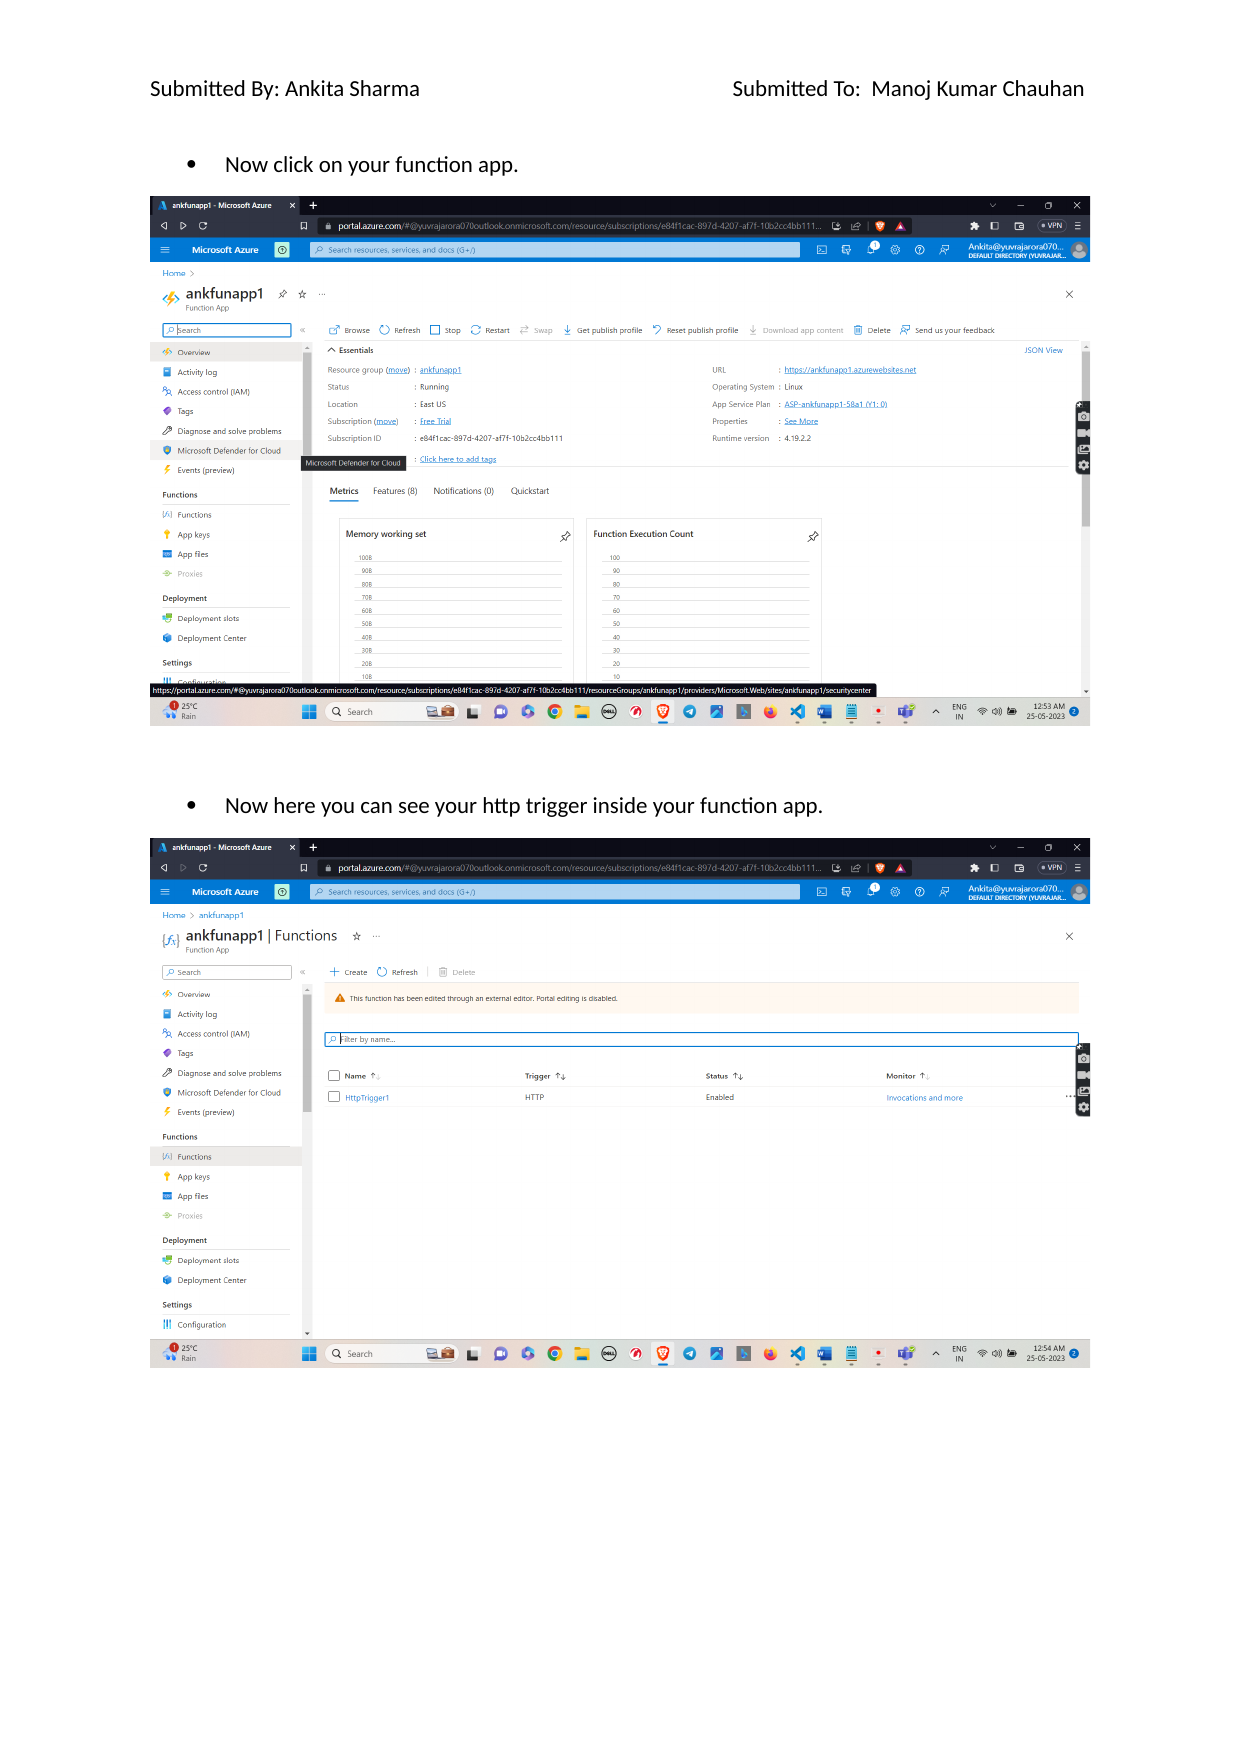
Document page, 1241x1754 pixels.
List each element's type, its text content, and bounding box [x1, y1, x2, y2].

list Now click on your function app. [187, 150, 1090, 178]
list Now here you can see your http trigger inside your function app. [187, 791, 1090, 819]
picture [150, 196, 1091, 726]
picture [150, 838, 1091, 1368]
